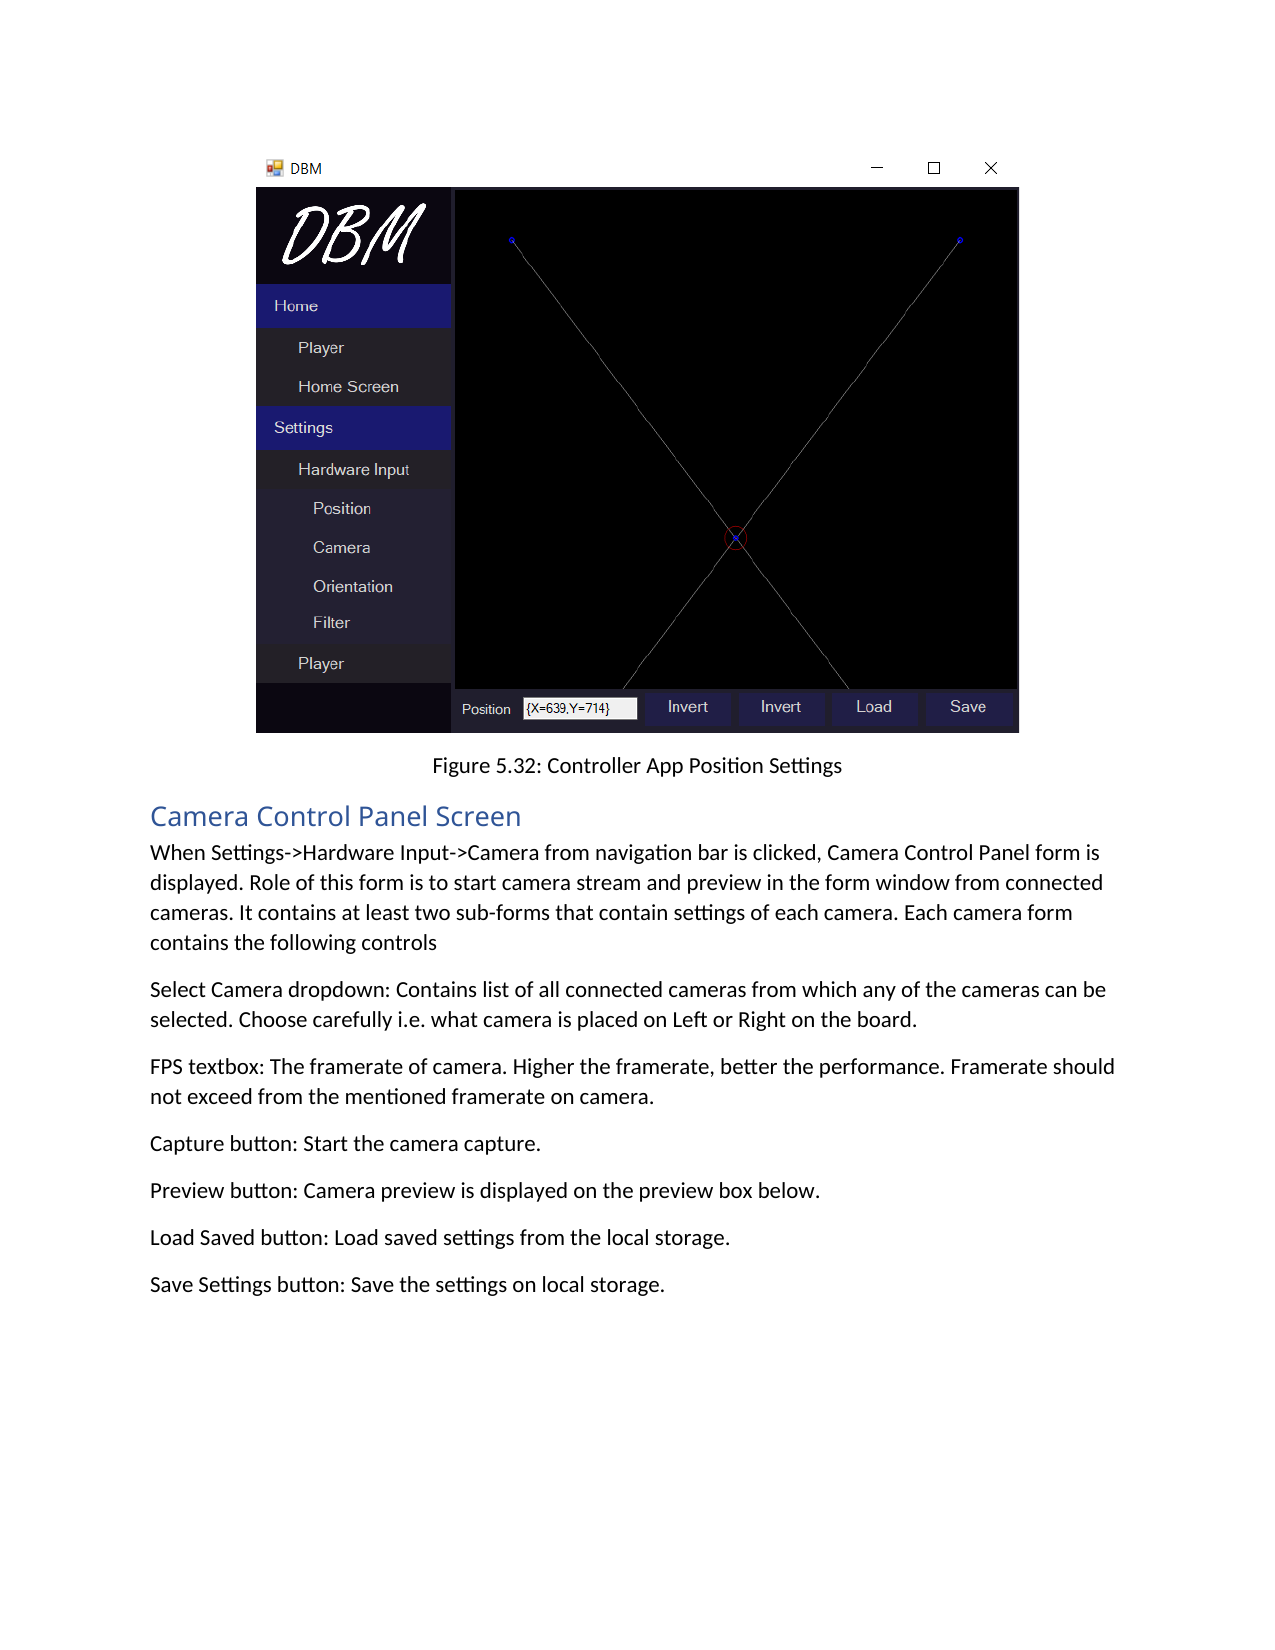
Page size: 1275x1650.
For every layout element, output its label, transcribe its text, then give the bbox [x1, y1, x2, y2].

picture [256, 150, 1020, 733]
text Load Saved button: Load saved settings from the local storage. [150, 1223, 1125, 1251]
subtitle Camera Control Panel Screen [150, 798, 1125, 835]
text When Settings->Hardware Input->Camera from navigation bar is clicked, Camera Control Panel form is displayed. Role of this form is to start camera stream and preview in the form window from connected cameras. It contains at least two sub-forms that contain settings of each camera. Each camera form contains the following controls [150, 838, 1125, 956]
text Preview button: Camera preview is displayed on the preview box below. [150, 1176, 1125, 1204]
text Save Settings button: Save the settings on local storage. [150, 1270, 1125, 1298]
text FPS textbox: The framerate of camera. Higher the framerate, better the performance. Framerate should not exceed from the mentioned framerate on camera. [150, 1052, 1125, 1111]
text Select Camera dropdown: Contains list of all connected cameras from which any of the cameras can be selected. Choose carefully i.e. what camera is placed on Left or Right on the board. [150, 975, 1125, 1033]
text Capture button: Start the camera capture. [150, 1129, 1125, 1157]
text Figure 5.32: Controller App Position Settings [150, 751, 1125, 779]
